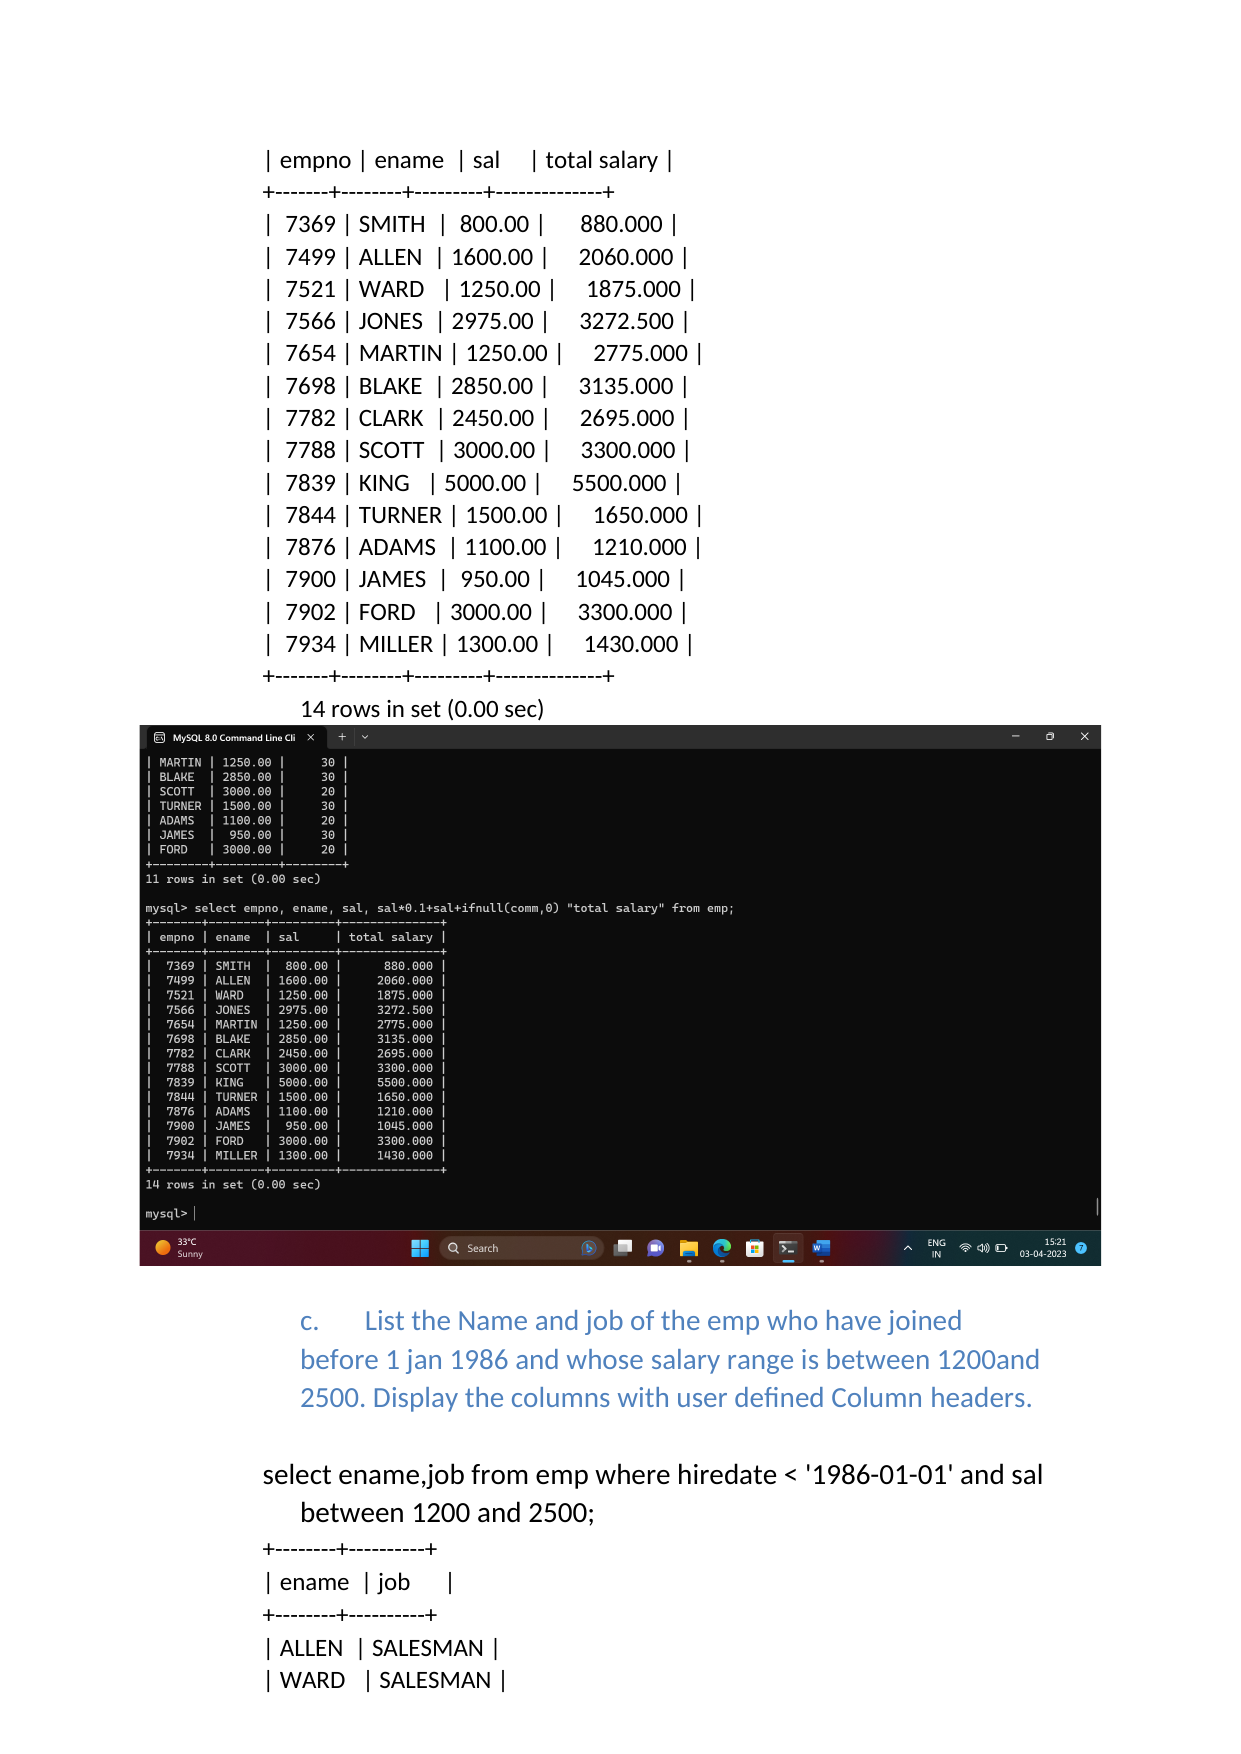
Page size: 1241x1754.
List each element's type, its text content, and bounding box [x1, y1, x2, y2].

list | 7844 | TURNER | 1500.00 | 1650.000 | [262, 499, 984, 529]
list | 7499 | ALLEN | 1600.00 | 2060.000 | [262, 241, 984, 271]
list | ALLEN | SALESMAN | [262, 1632, 1046, 1662]
list | 7782 | CLARK | 2450.00 | 2695.000 | [262, 402, 984, 433]
list select ename,job from emp where hiredate < '1986-01-01' and sal between 1200 and 2500; [262, 1456, 1046, 1530]
list | 7839 | KING | 5000.00 | 5500.000 | [262, 467, 984, 497]
list | 7902 | FORD | 3000.00 | 3300.000 | [262, 596, 984, 626]
list 14 rows in set (0.00 sec) [300, 693, 984, 723]
list | 7654 | MARTIN | 1250.00 | 2775.000 | [262, 337, 984, 368]
list | 7369 | SMITH | 800.00 | 880.000 | [262, 208, 984, 239]
list +--------+----------+ [262, 1599, 1046, 1629]
list +--------+----------+ [262, 1533, 1046, 1563]
list | 7900 | JAMES | 950.00 | 1045.000 | [262, 563, 984, 594]
list +-------+--------+---------+--------------+ [262, 660, 984, 691]
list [262, 176, 984, 207]
list | 7521 | WARD | 1250.00 | 1875.000 | [262, 273, 984, 303]
list | ename | job | [262, 1566, 1046, 1596]
picture [139, 725, 1102, 1266]
list | 7876 | ADAMS | 1100.00 | 1210.000 | [262, 531, 984, 562]
list | 7698 | BLAKE | 2850.00 | 3135.000 | [262, 370, 984, 400]
list | empno | ename | sal | total salary | [262, 144, 984, 174]
list List the Name and job of the emp who have joined before 1 jan 1986 and whose salary range is between 1200and 2500. Display the columns with user defined Column headers. [300, 1302, 1046, 1415]
list | 7566 | JONES | 2975.00 | 3272.500 | [262, 305, 984, 336]
list | 7788 | SCOTT | 3000.00 | 3300.000 | [262, 434, 984, 465]
list | 7934 | MILLER | 1300.00 | 1430.000 | [262, 628, 984, 659]
list | WARD | SALESMAN | [262, 1665, 1046, 1695]
